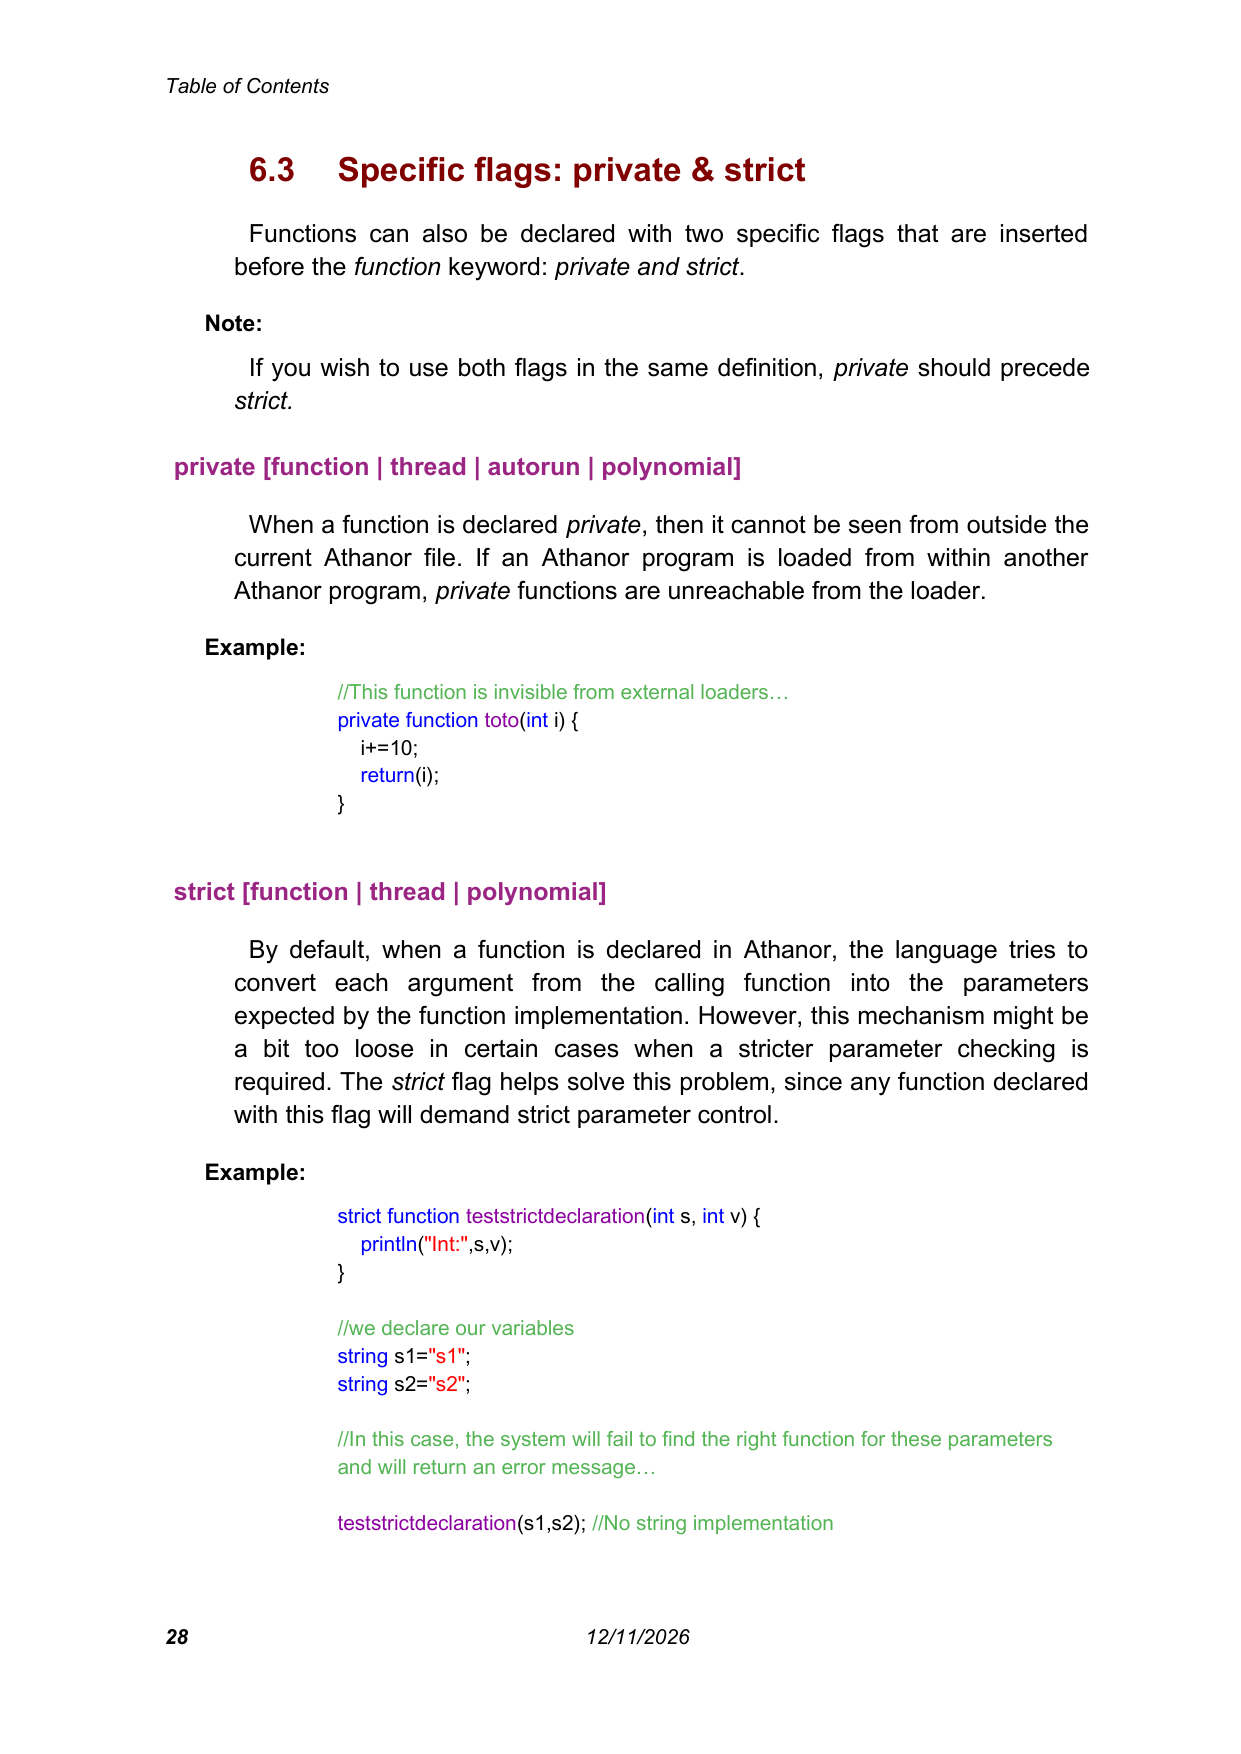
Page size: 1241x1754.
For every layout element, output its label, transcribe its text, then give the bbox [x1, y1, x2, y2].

text When a function is declared private, then it cannot be seen from outside the current Athanor file. If an Athanor program is loaded from within another Athanor program, private functions are unreachable from the loader. [234, 510, 1090, 605]
text Functions can also be declared with two specific flags that are inserted before the function keyword: private and strict. [234, 219, 1090, 281]
text If you wish to use both flags in the same definition, private should precede strict. [234, 353, 1090, 415]
text string s1="s1"; [337, 1341, 1090, 1369]
text //This function is invisible from external loaders… [337, 677, 1090, 705]
text i+=10; [337, 733, 1090, 761]
text println("Int:",s,v); [337, 1229, 1090, 1257]
text teststrictdeclaration(s1,s2); //No string implementation [337, 1508, 1090, 1536]
subtitle Example: [204, 1158, 1090, 1185]
text By default, when a function is declared in Athanor, the language tries to convert each argument from the calling function into the parameters expected by the function implementation. However, this mechanism might be a bit too loose in certain cases when a stricter parameter checking is required. The strict flag helps solve this problem, since any function declared with this flag will demand strict parameter control. [234, 935, 1090, 1129]
text //In this case, the system will fail to find the right function for these parameters and will return an error message… [337, 1424, 1090, 1480]
subtitle strict [function | thread | polynomial] [174, 877, 1090, 906]
subtitle private [function | thread | autorun | polynomial] [174, 452, 1090, 481]
subtitle Example: [204, 634, 1090, 660]
text } [337, 1257, 1090, 1285]
text private function toto(int i) { [337, 705, 1090, 733]
text return(i); [337, 761, 1090, 788]
text //we declare our variables [337, 1313, 1090, 1341]
text strict function teststrictdeclaration(int s, int v) { [337, 1201, 1090, 1229]
subtitle Specific flags: private & strict [234, 150, 1090, 188]
subtitle Note: [204, 310, 1090, 337]
text } [337, 788, 1090, 816]
text string s2="s2"; [337, 1369, 1090, 1397]
